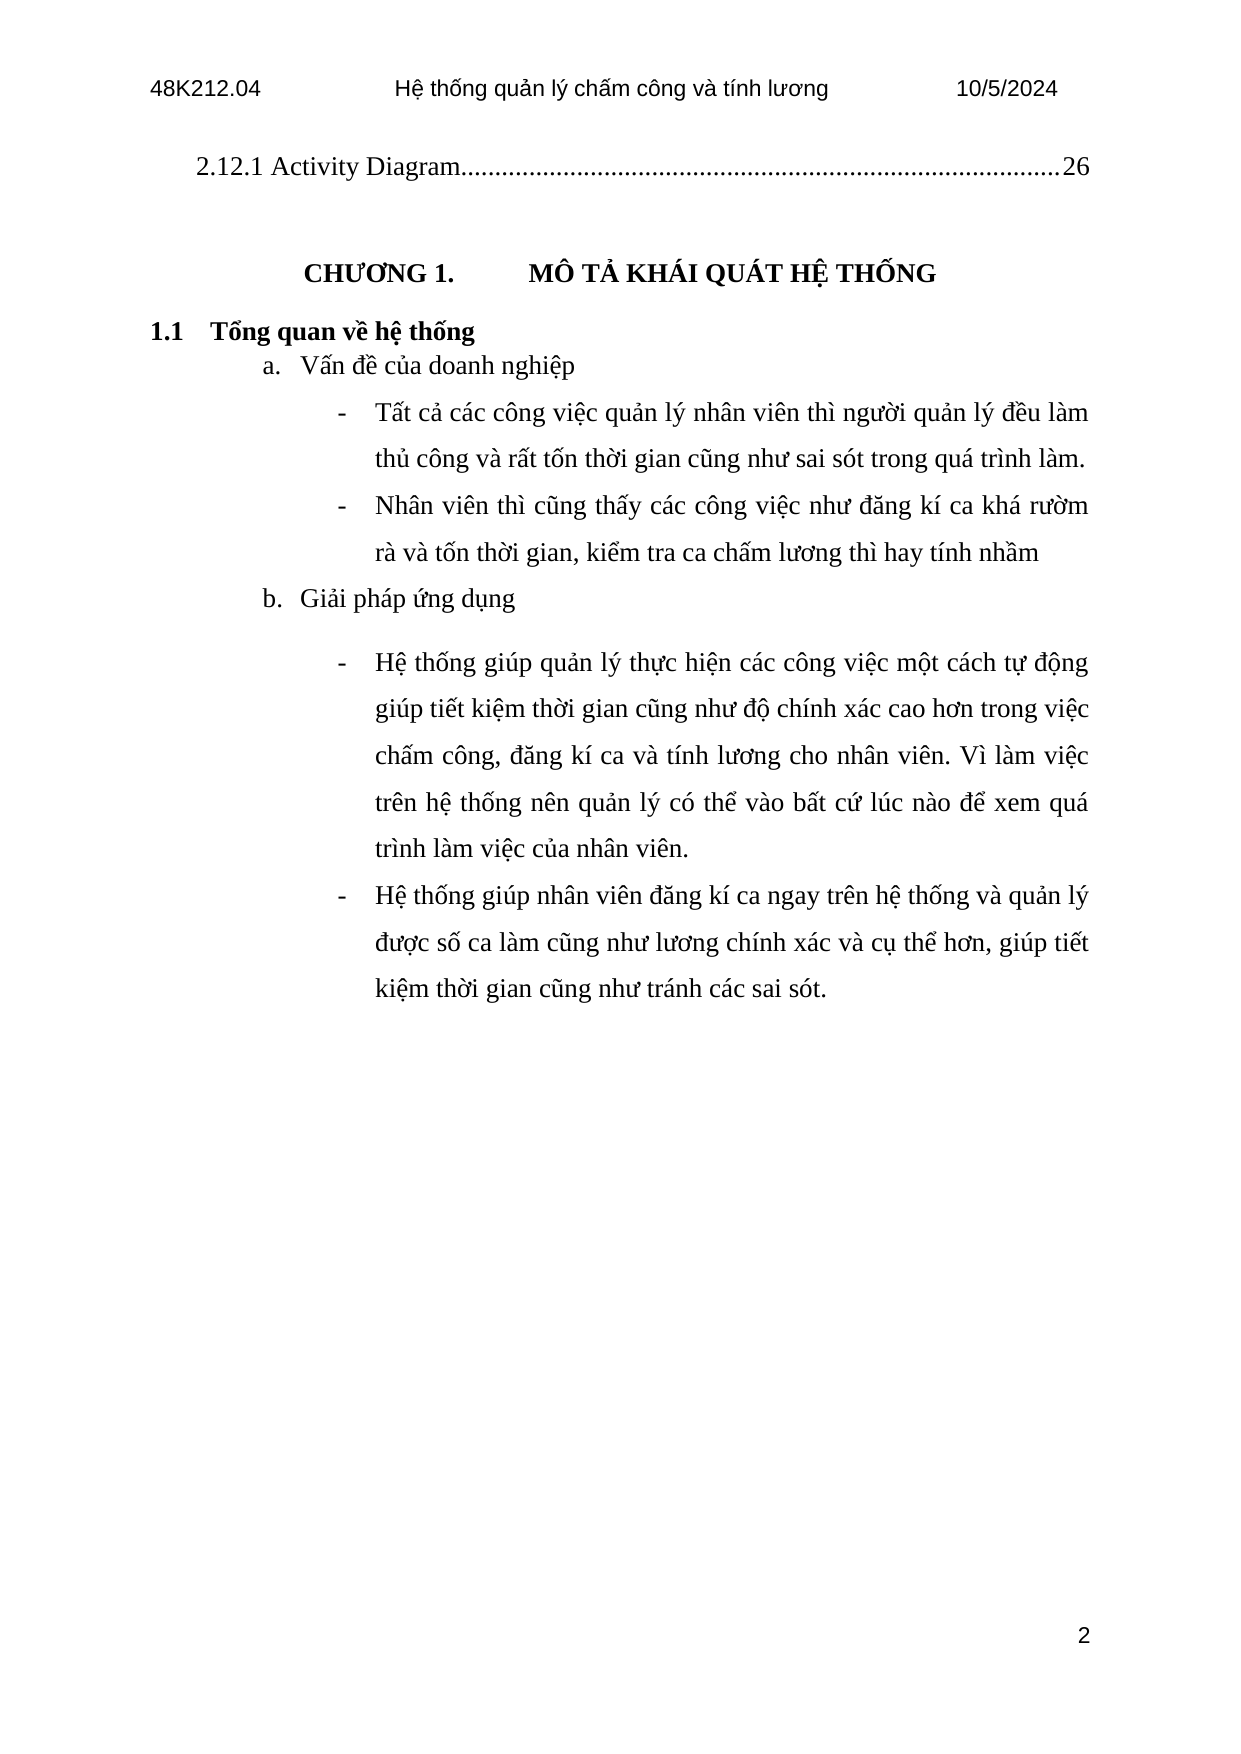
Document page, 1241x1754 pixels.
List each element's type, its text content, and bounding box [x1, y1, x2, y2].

list Giải pháp ứng dụng [262, 582, 1090, 613]
list Tất cả các công việc quản lý nhân viên thì người quản lý đều làm thủ công và rất tốn thời gian cũng như sai sót trong quá trình làm. [337, 396, 1090, 473]
subtitle Tổng quan về hệ thống [150, 315, 1090, 347]
list Vấn đề của doanh nghiệp [262, 349, 1090, 380]
list Nhân viên thì cũng thấy các công việc như đăng kí ca khá rườm rà và tốn thời gian, kiểm tra ca chấm lương thì hay tính nhầm [337, 489, 1090, 567]
subtitle MÔ TẢ KHÁI QUÁT HỆ THỐNG [150, 257, 1090, 288]
list Hệ thống giúp quản lý thực hiện các công việc một cách tự động giúp tiết kiệm thời gian cũng như độ chính xác cao hơn trong việc chấm công, đăng kí ca và tính lương cho nhân viên. Vì làm việc trên hệ thống nên quản lý có thể vào bất cứ lúc nào để xem quá trình làm việc của nhân viên. [337, 646, 1090, 863]
list Hệ thống giúp nhân viên đăng kí ca ngay trên hệ thống và quản lý được số ca làm cũng như lương chính xác và cụ thể hơn, giúp tiết kiệm thời gian cũng như tránh các sai sót. [337, 879, 1090, 1003]
